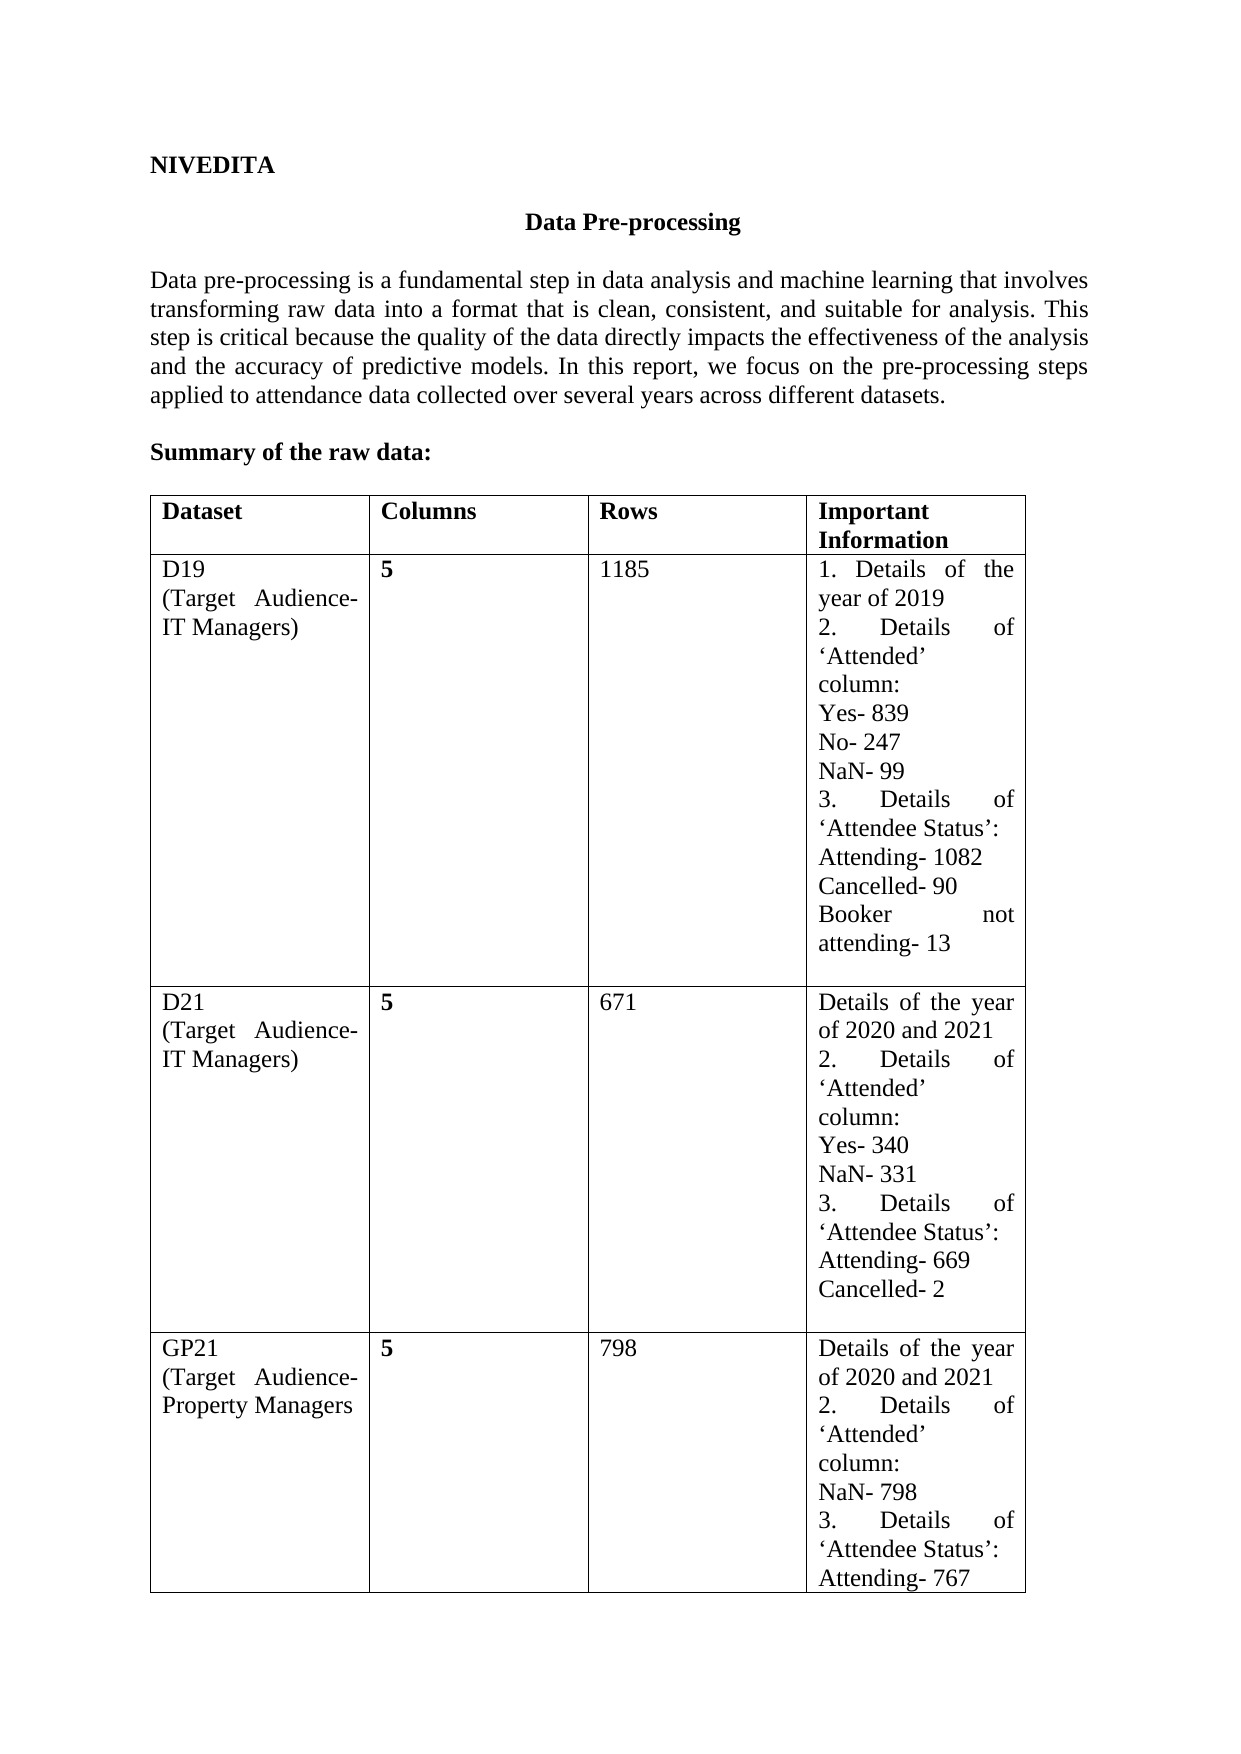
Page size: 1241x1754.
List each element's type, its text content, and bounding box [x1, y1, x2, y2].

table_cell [151, 1333, 369, 1592]
text Data pre-processing is a fundamental step in data analysis and machine learning that involves transforming raw data into a format that is clean, consistent, and suitable for analysis. This step is critical because the quality of the data directly impacts the effectiveness of the analysis and the accuracy of predictive models. In this report, we focus on the pre-processing steps applied to attendance data collected over several years across different datasets. [150, 265, 1090, 409]
table_header Important Information [807, 496, 1025, 553]
table_cell D19 (Target Audience- IT Managers) [151, 555, 369, 986]
table_cell 5 [370, 1333, 588, 1592]
text Data Pre-processing [150, 207, 1090, 236]
table_cell 798 [589, 1333, 806, 1592]
table_cell Details of the year of 2020 and 2021 2. Details of ‘Attended’ column: Yes- 340 NaN- 331 3. Details of ‘Attendee Status’: Attending- 669 Cancelled- 2 [807, 987, 1025, 1332]
table_header Columns [370, 496, 588, 553]
table_cell 5 [370, 987, 588, 1332]
table_cell 1185 [589, 555, 806, 986]
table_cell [807, 1333, 1025, 1592]
table_cell 1. Details of the year of 2019 2. Details of ‘Attended’ column: Yes- 839 No- 247 NaN- 99 3. Details of ‘Attendee Status’: Attending- 1082 Cancelled- 90 Booker not attending- 13 [807, 555, 1025, 986]
table_cell D21 (Target Audience- IT Managers) [151, 987, 369, 1332]
text NIVEDITA [150, 150, 1090, 179]
table_cell 5 [370, 555, 588, 986]
table_cell 671 [589, 987, 806, 1332]
table_header Rows [589, 496, 806, 553]
text Summary of the raw data: [150, 437, 1090, 466]
table_header Dataset [151, 496, 369, 553]
